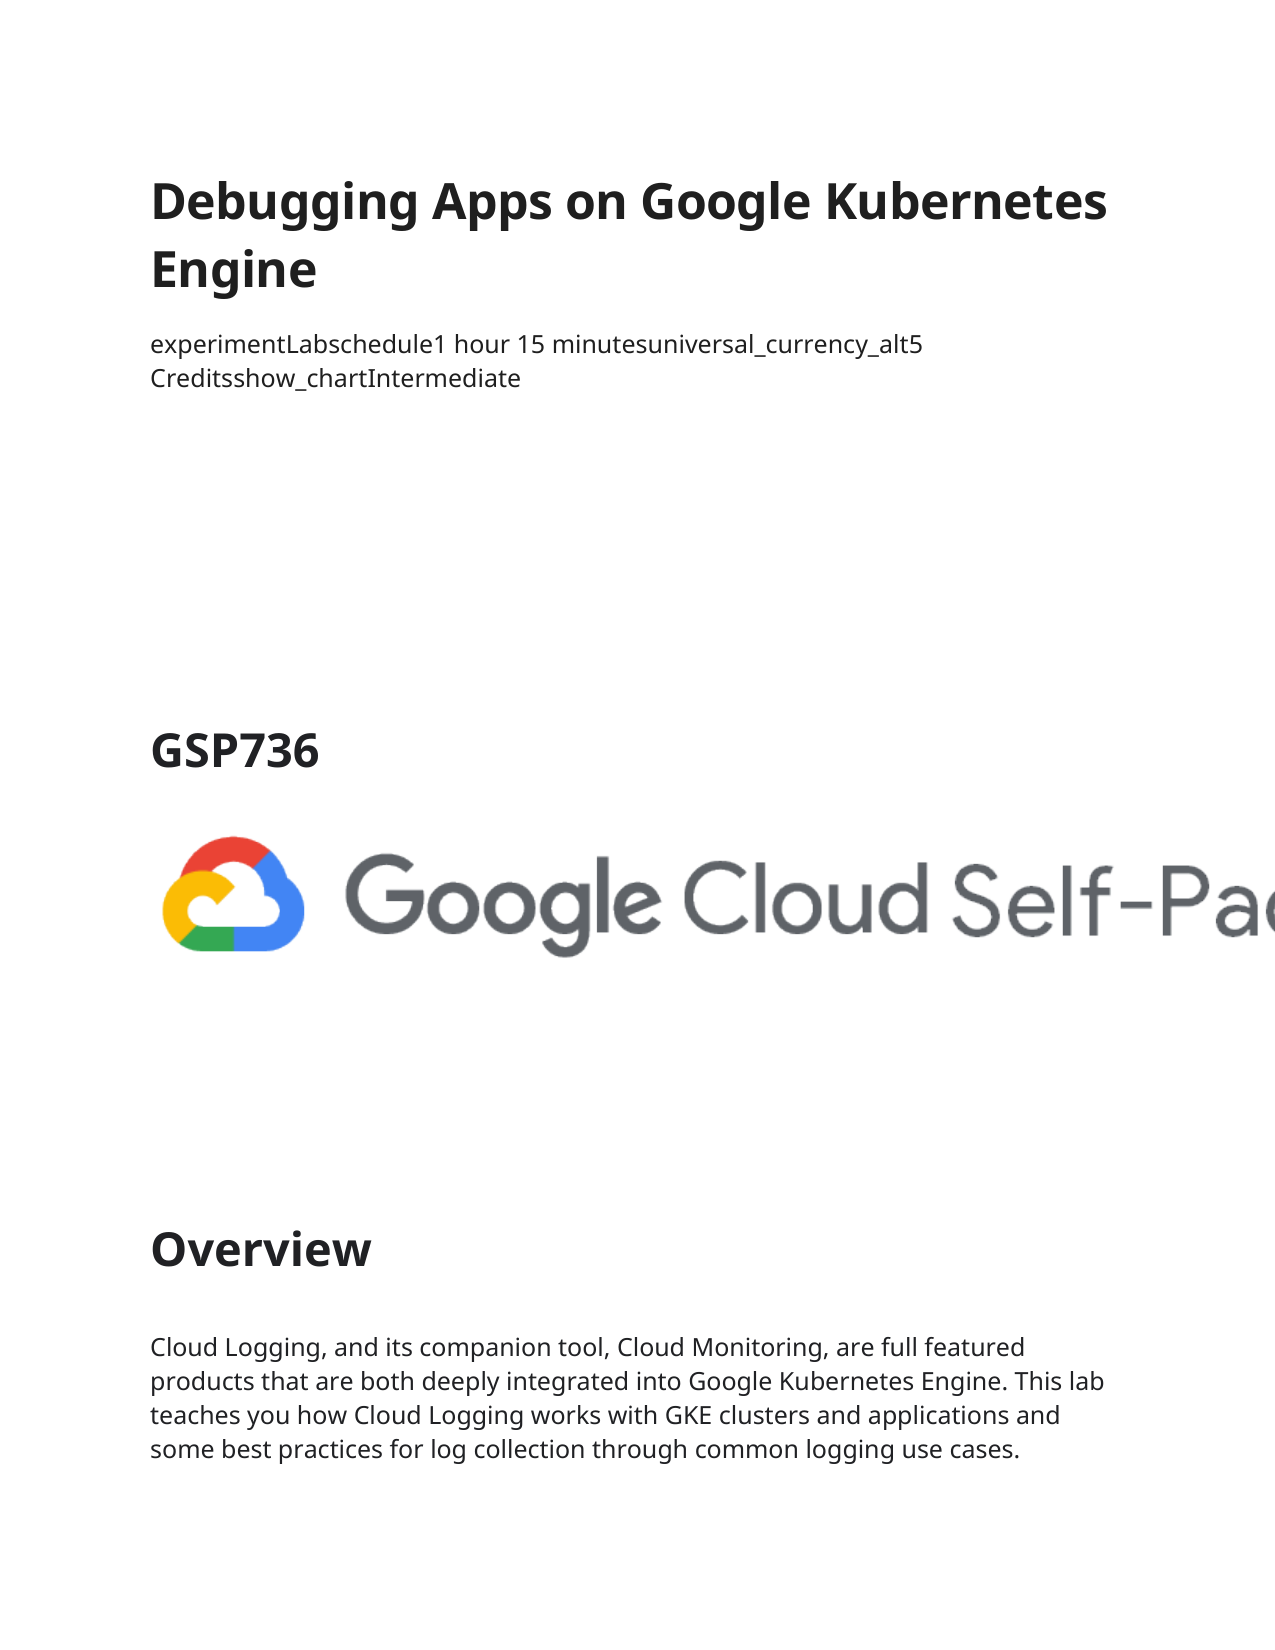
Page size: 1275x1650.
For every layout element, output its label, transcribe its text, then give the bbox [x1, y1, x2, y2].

text Debugging Apps on Google Kubernetes Engine [150, 166, 1125, 302]
text Overview [150, 1216, 1125, 1280]
text GSP736 [150, 718, 1125, 782]
text experimentLabschedule1 hour 15 minutesuniversal_currency_alt5 Creditsshow_chartIntermediate [150, 327, 1125, 395]
picture [150, 831, 1275, 966]
text Cloud Logging, and its companion tool, Cloud Monitoring, are full featured products that are both deeply integrated into Google Kubernetes Engine. This lab teaches you how Cloud Logging works with GKE clusters and applications and some best practices for log collection through common logging use cases. [150, 1330, 1125, 1466]
